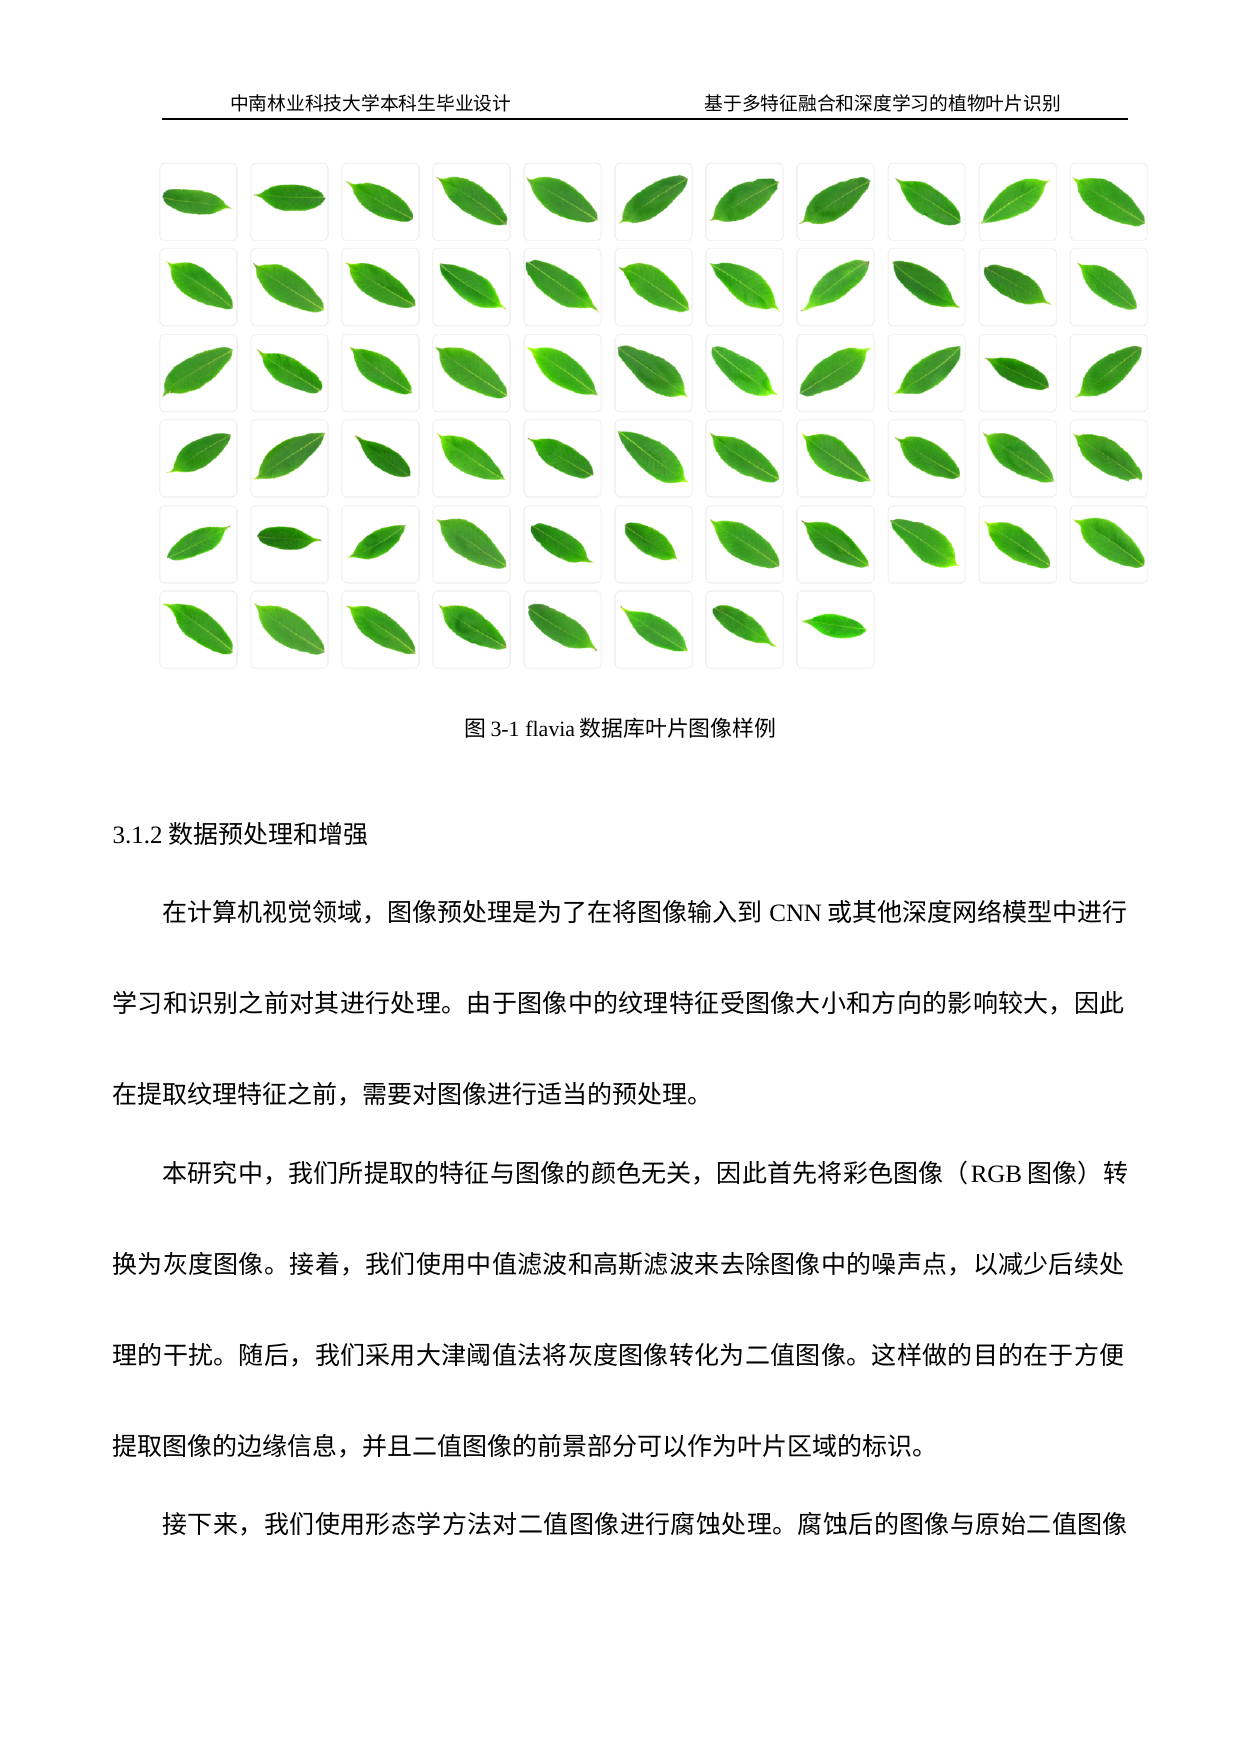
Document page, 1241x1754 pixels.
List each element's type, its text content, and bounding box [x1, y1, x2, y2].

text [112, 1491, 1128, 1556]
text 在计算机视觉领域，图像预处理是为了在将图像输入到CNN或其他深度网络模型中进行学习和识别之前对其进行处理。由于图像中的纹理特征受图像大小和方向的影响较大，因此在提取纹理特征之前，需要对图像进行适当的预处理。 [112, 879, 1128, 1126]
text 3.1.2 数据预处理和增强 [112, 800, 1128, 865]
picture [156, 161, 1158, 689]
text 本研究中，我们所提取的特征与图像的颜色无关，因此首先将彩色图像（RGB图像）转换为灰度图像。接着，我们使用中值滤波和高斯滤波来去除图像中的噪声点，以减少后续处理的干扰。随后，我们采用大津阈值法将灰度图像转化为二值图像。这样做的目的在于方便提取图像的边缘信息，并且二值图像的前景部分可以作为叶片区域的标识。 [112, 1140, 1128, 1478]
text 图3-1 flavia数据库叶片图像样例 [112, 712, 1128, 744]
